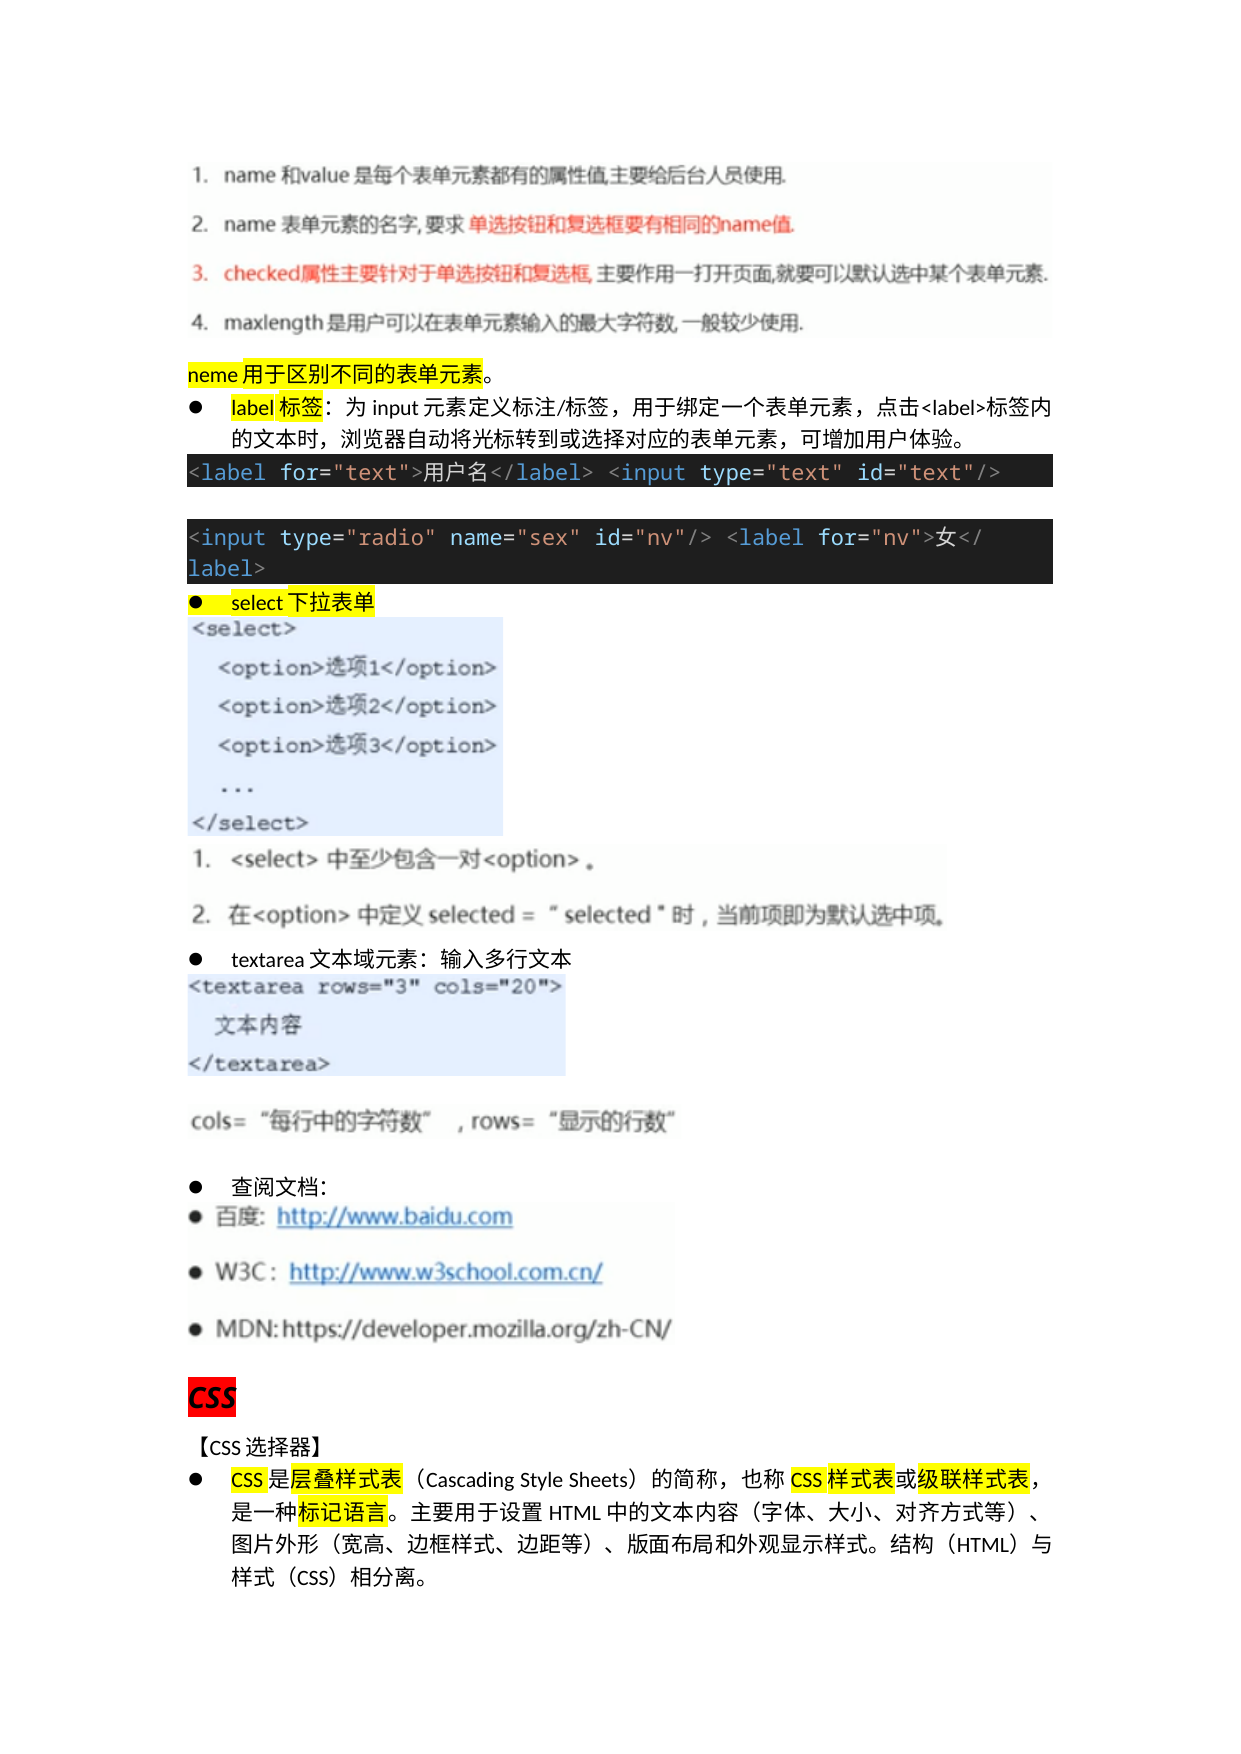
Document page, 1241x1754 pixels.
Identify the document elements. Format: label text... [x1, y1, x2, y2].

picture [187, 617, 504, 836]
text <input type="radio" name="sex" id="nv"/> <label for="nv">女</label> [187, 519, 1053, 584]
picture [187, 162, 1053, 338]
list select下拉表单 [187, 584, 1053, 617]
picture [187, 1104, 682, 1139]
list label标签：为input元素定义标注/标签，用于绑定一个表单元素，点击<label>标签内的文本时，浏览器自动将光标转到或选择对应的表单元素，可增加用户体验。 [187, 389, 1053, 454]
picture [187, 1202, 675, 1345]
list 【CSS选择器】 [187, 1429, 1053, 1462]
list CSS [187, 1364, 1053, 1429]
list CSS是层叠样式表（Cascading Style Sheets）的简称，也称CSS样式表或级联样式表，是一种标记语言。主要用于设置HTML中的文本内容（字体、大小、对齐方式等）、图片外形（宽高、边框样式、边距等）、版面布局和外观显示样式。结构（HTML）与样式（CSS）相分离。 [187, 1462, 1053, 1592]
list 查阅文档： [187, 1169, 1053, 1202]
picture [187, 844, 947, 931]
picture [187, 974, 566, 1076]
list neme用于区别不同的表单元素。 [187, 357, 1053, 389]
text <label for="text">用户名</label> <input type="text" id="text"/> [187, 454, 1053, 487]
list textarea文本域元素：输入多行文本 [187, 942, 1053, 974]
